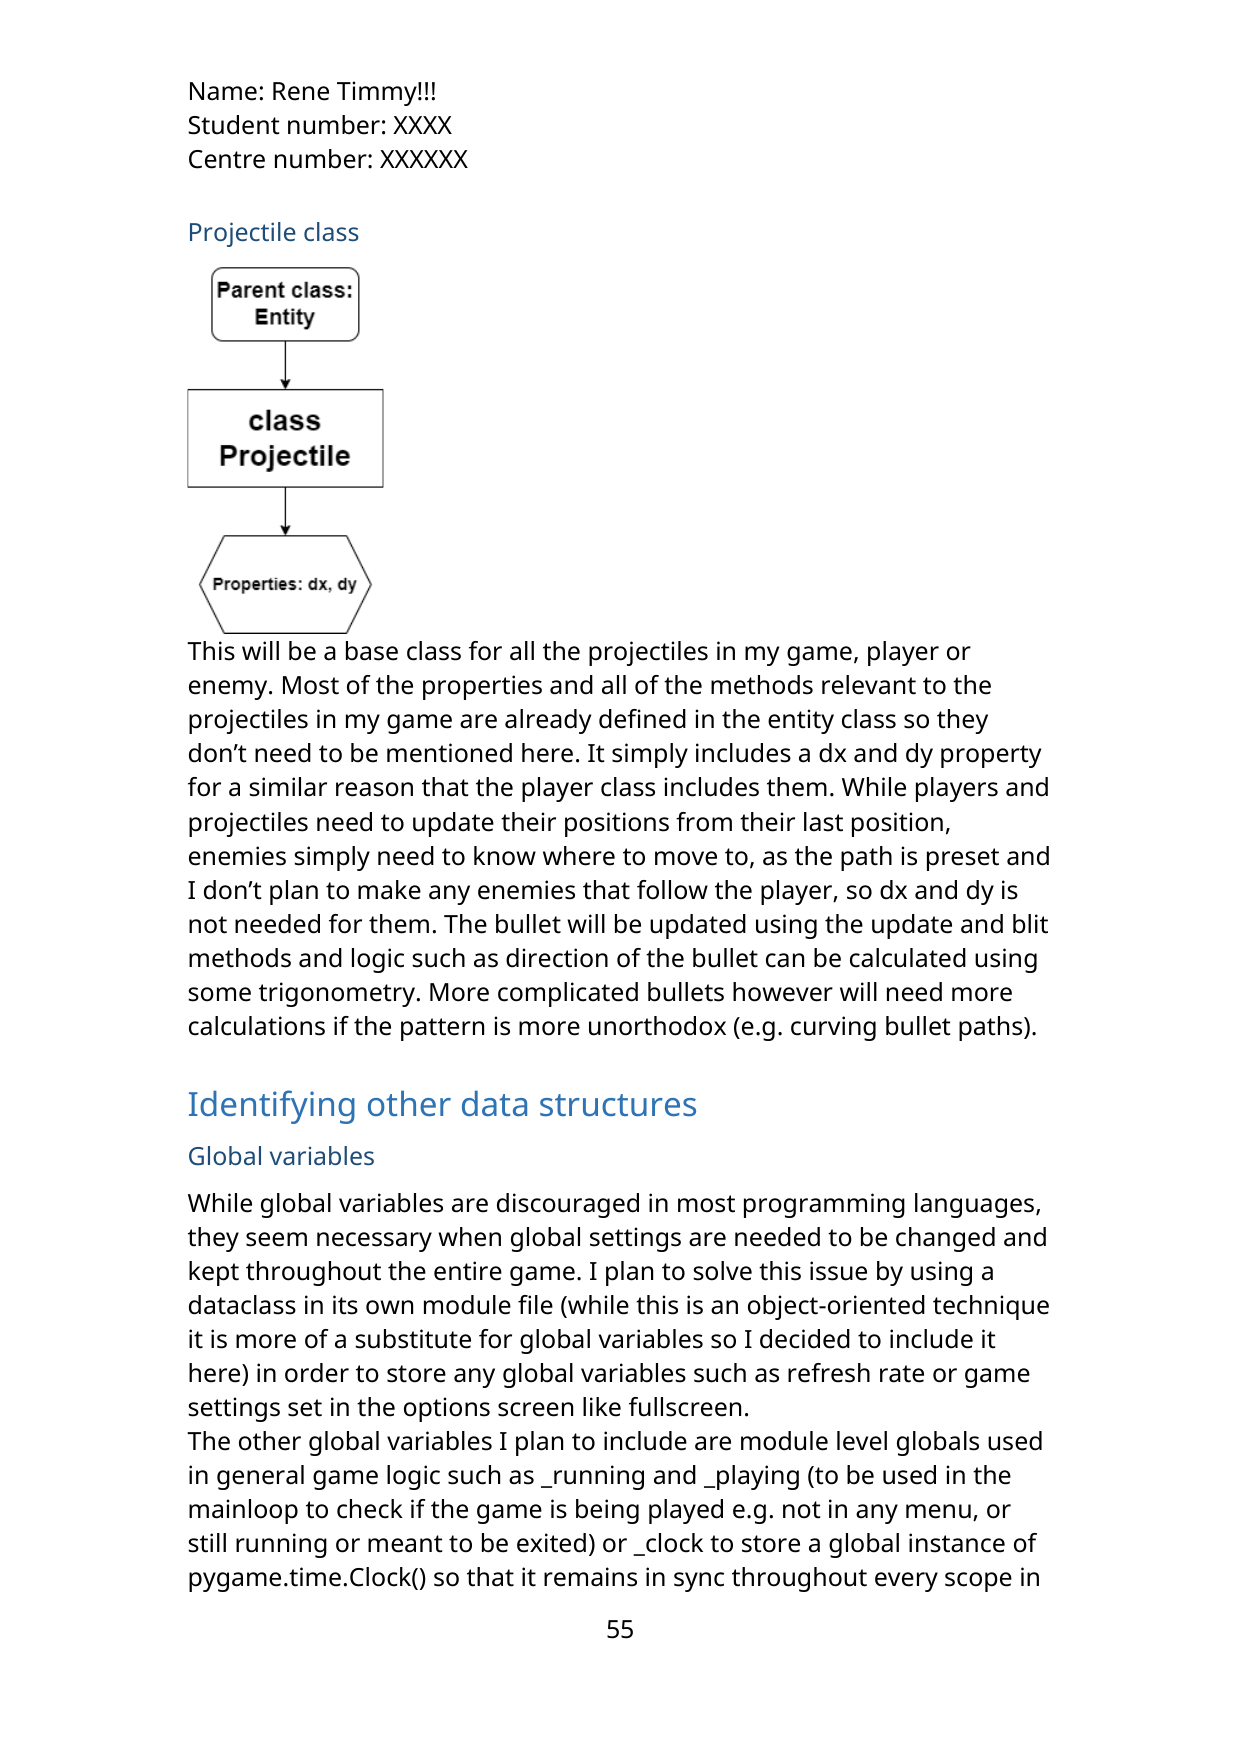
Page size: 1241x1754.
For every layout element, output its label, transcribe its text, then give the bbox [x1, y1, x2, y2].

text While global variables are discouraged in most programming languages, they seem necessary when global settings are needed to be changed and kept throughout the entire game. I plan to solve this issue by using a dataclass in its own module file (while this is an object-oriented technique it is more of a substitute for global variables so I decided to include it here) in order to store any global variables such as refresh rate or game settings set in the options screen like fullscreen. [187, 1185, 1053, 1424]
picture [187, 260, 384, 634]
subtitle Projectile class [187, 214, 1053, 248]
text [187, 1424, 1053, 1594]
subtitle Identifying other data structures [187, 1081, 1053, 1126]
text This will be a base class for all the projectiles in my game, player or enemy. Most of the properties and all of the methods relevant to the projectiles in my game are already defined in the entity class so they don’t need to be mentioned here. It simply includes a dx and dy property for a similar reason that the player class includes them. While players and projectiles need to update their positions from their last position, enemies simply need to know where to move to, as the path is preset and I don’t plan to make any enemies that follow the player, so dx and dy is not needed for them. The bullet will be updated using the update and blit methods and logic such as direction of the bullet can be calculated using some trigonometry. More complicated bullets however will need more calculations if the pattern is more unorthodox (e.g. curving bullet paths). [187, 634, 1053, 1043]
subtitle Global variables [187, 1139, 1053, 1173]
